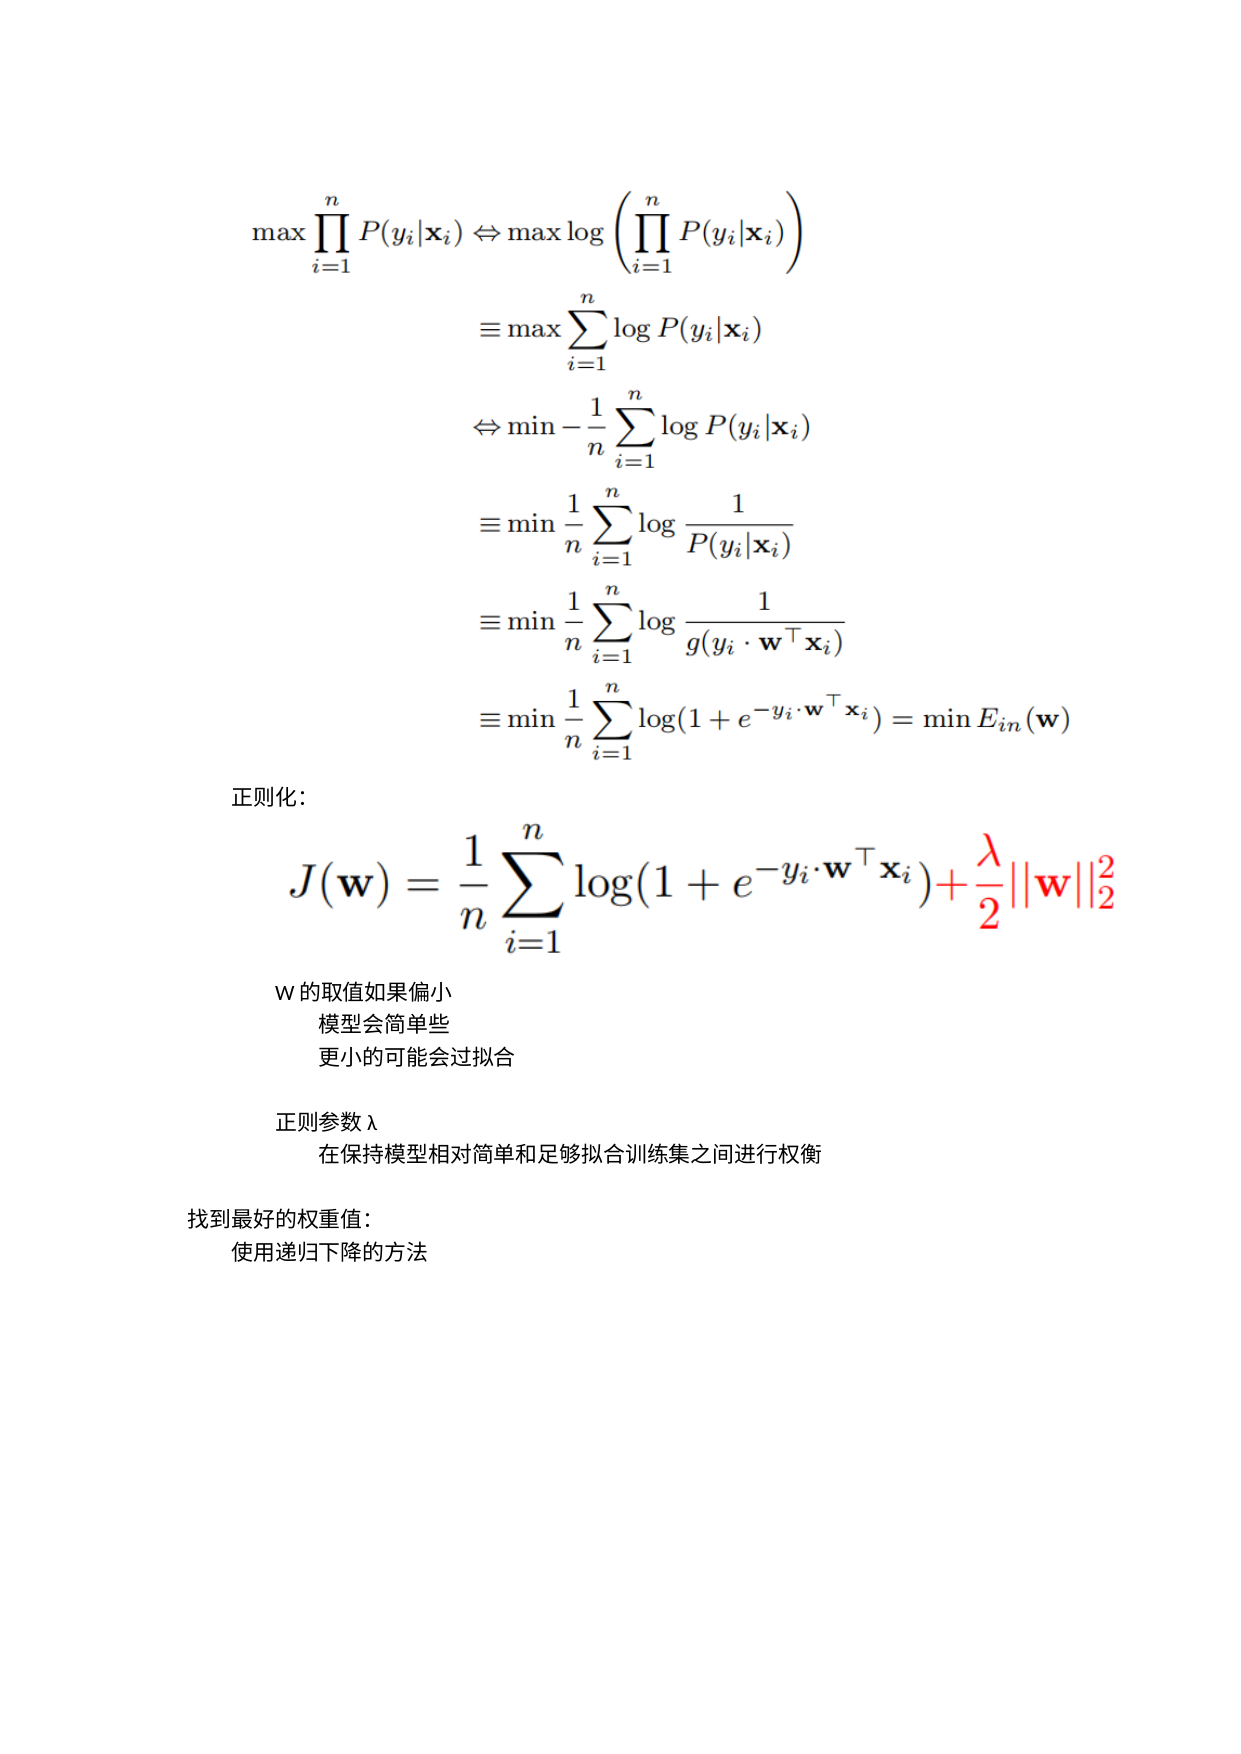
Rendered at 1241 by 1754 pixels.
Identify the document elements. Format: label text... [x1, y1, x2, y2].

picture [231, 162, 1097, 765]
text 模型会简单些 [275, 1007, 1053, 1039]
text 使用递归下降的方法 [187, 1234, 1053, 1267]
picture [275, 812, 1140, 965]
text 正则化： [187, 779, 1053, 812]
text 在保持模型相对简单和足够拟合训练集之间进行权衡 [275, 1137, 1053, 1169]
text 找到最好的权重值： [187, 1202, 1053, 1234]
text 正则参数λ [231, 1104, 1053, 1137]
text W的取值如果偏小 [231, 974, 1053, 1007]
text 更小的可能会过拟合 [275, 1039, 1053, 1072]
